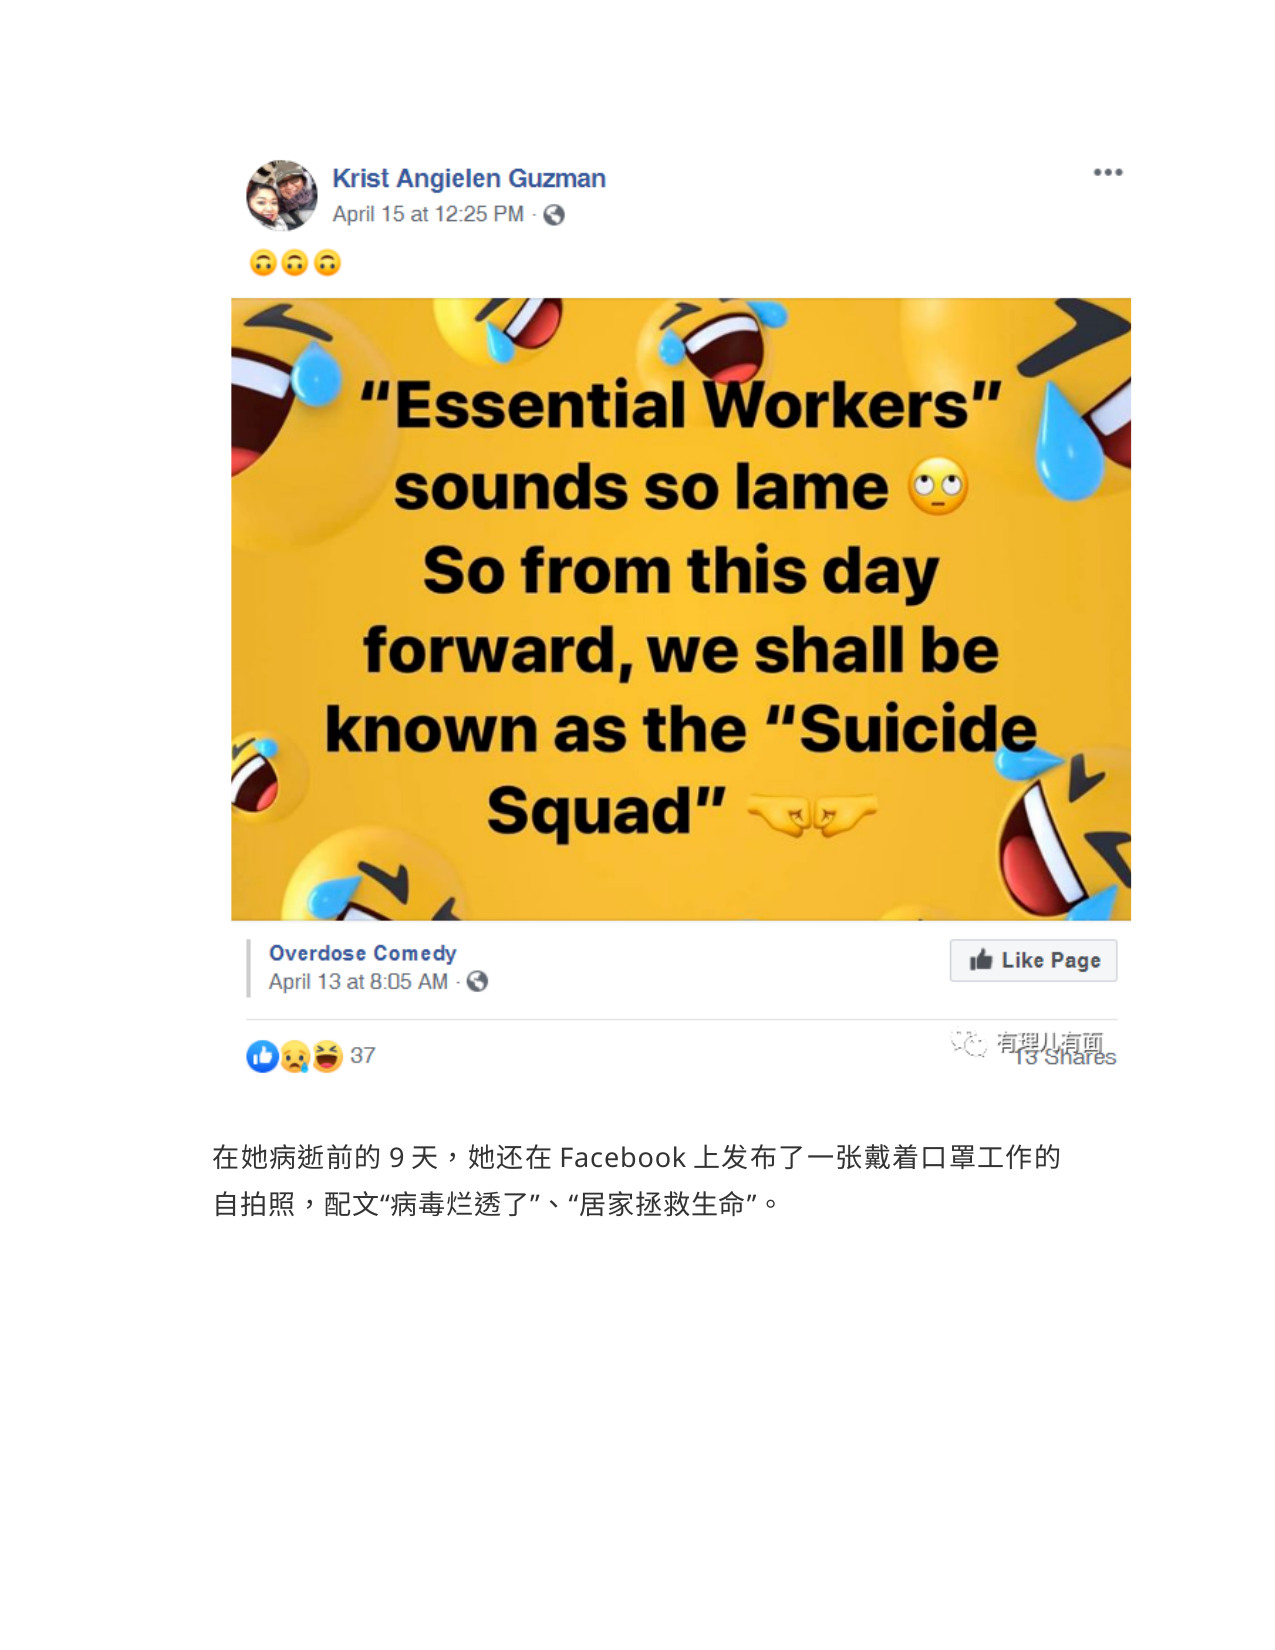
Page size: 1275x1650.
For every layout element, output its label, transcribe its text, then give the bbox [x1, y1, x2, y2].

text 在她病逝前的9天，她还在Facebook上发布了一张戴着口罩工作的自拍照，配文“病毒烂透了”、“居家拯救生命”。 [212, 1129, 1062, 1222]
picture [231, 150, 1132, 1083]
